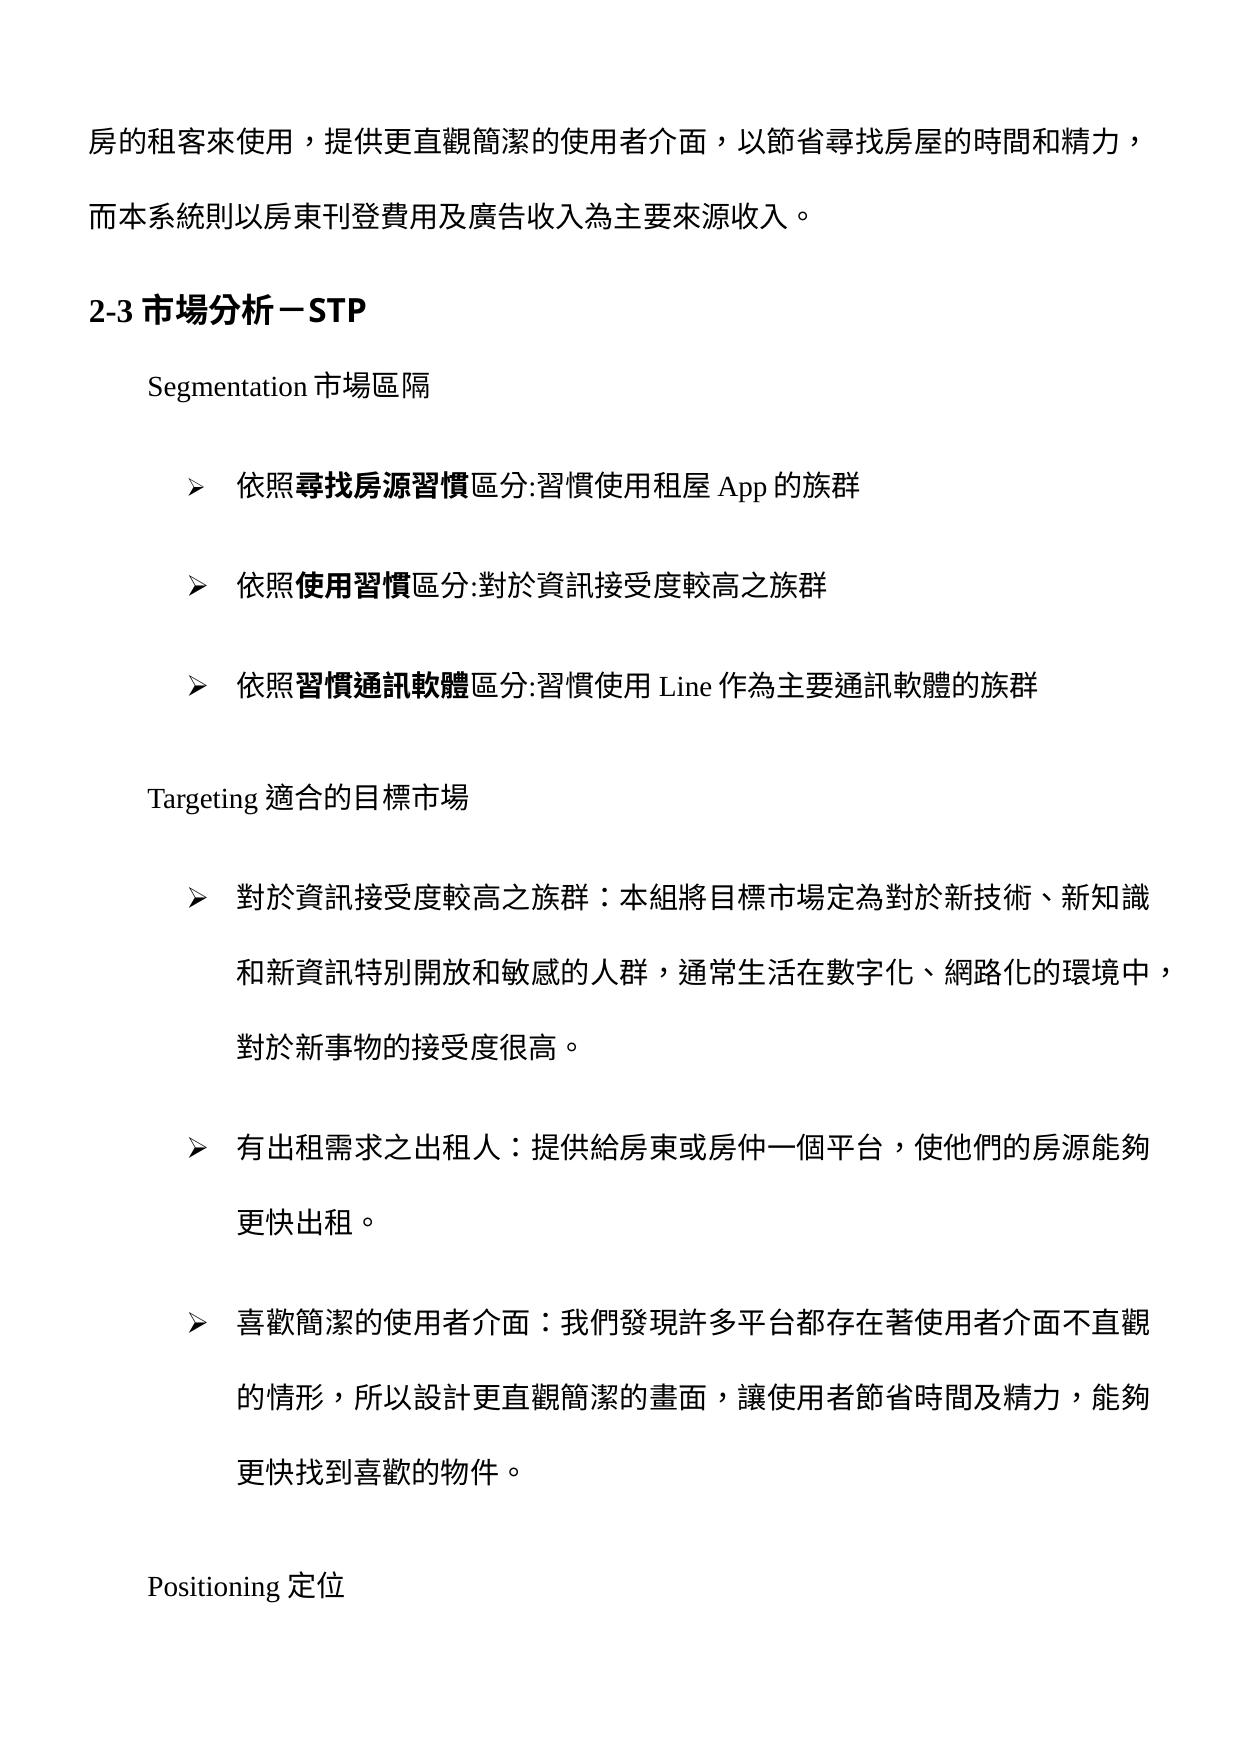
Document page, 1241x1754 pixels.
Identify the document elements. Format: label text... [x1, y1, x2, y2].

text Targeting 適合的目標市場 [147, 758, 1152, 833]
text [89, 102, 1152, 252]
subtitle 市場分析－STP [89, 271, 1152, 346]
list 有出租需求之出租人：提供給房東或房仲一個平台，使他們的房源能夠更快出租。 [186, 1108, 1152, 1258]
list 依照使用習慣區分:對於資訊接受度較高之族群 [186, 546, 1152, 621]
text Positioning 定位 [147, 1546, 1152, 1621]
list 喜歡簡潔的使用者介面：我們發現許多平台都存在著使用者介面不直觀的情形，所以設計更直觀簡潔的畫面，讓使用者節省時間及精力，能夠更快找到喜歡的物件。 [186, 1283, 1152, 1508]
list 依照尋找房源習慣區分:習慣使用租屋App的族群 [186, 446, 1152, 521]
list 對於資訊接受度較高之族群：本組將目標市場定為對於新技術、新知識和新資訊特別開放和敏感的人群，通常生活在數字化、網路化的環境中，對於新事物的接受度很高。 [186, 858, 1152, 1083]
text Segmentation市場區隔 [89, 346, 1152, 421]
list 依照習慣通訊軟體區分:習慣使用Line作為主要通訊軟體的族群 [186, 646, 1152, 721]
